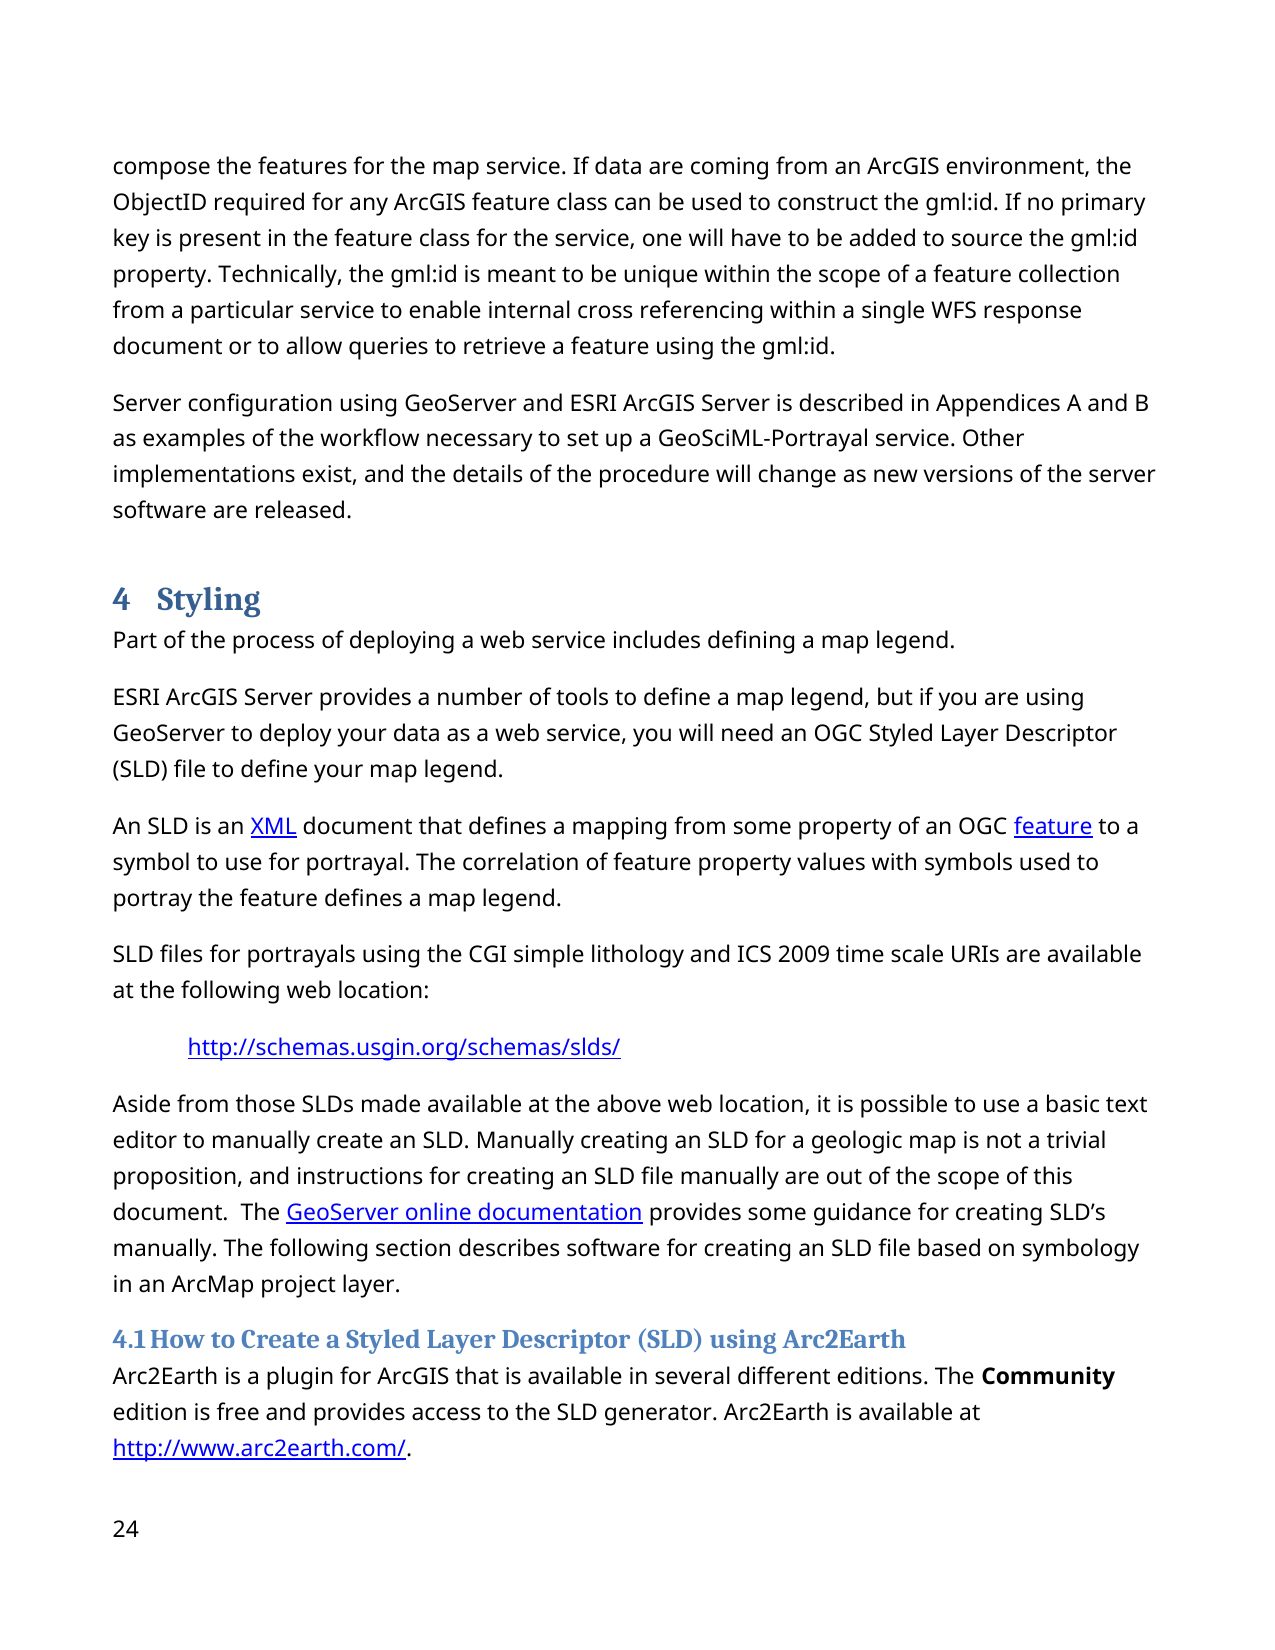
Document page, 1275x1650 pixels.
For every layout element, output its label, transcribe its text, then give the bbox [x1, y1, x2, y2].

text Aside from those SLDs made available at the above web location, it is possible to use a basic text editor to manually create an SLD. Manually creating an SLD for a geologic map is not a trivial proposition, and instructions for creating an SLD file manually are out of the scope of this document. The GeoServer online documentation provides some guidance for creating SLD’s manually. The following section describes software for creating an SLD file based on symbology in an ArcMap project layer. [112, 1088, 1162, 1299]
text Server configuration using GeoServer and ESRI ArcGIS Server is described in Appendices A and B as examples of the workflow necessary to set up a GeoSciML-Portrayal service. Other implementations exist, and the details of the procedure will change as new versions of the server software are released. [112, 386, 1162, 526]
text Part of the process of deploying a web service includes defining a map legend. [112, 624, 1162, 656]
text http://schemas.usgin.org/schemas/slds/ [187, 1031, 1162, 1062]
text ESRI ArcGIS Server provides a number of tools to define a map legend, but if you are using GeoServer to deploy your data as a web service, you will need an OGC Styled Layer Descriptor (SLD) file to define your map legend. [112, 681, 1162, 784]
text Arc2Earth is a plugin for ArcGIS that is available in several different editions. The Community edition is free and provides access to the SLD generator. Arc2Earth is available at http://www.arc2earth.com/. [112, 1360, 1162, 1463]
text SLD files for portrayals using the CGI simple lithology and ICS 2009 time scale URIs are available at the following web location: [112, 938, 1162, 1006]
text An SLD is an XML document that defines a mapping from some property of an OGC feature to a symbol to use for portrayal. The correlation of feature property values with symbols used to portray the feature defines a map legend. [112, 810, 1162, 913]
subtitle How to Create a Styled Layer Descriptor (SLD) using Arc2Earth [112, 1324, 1162, 1355]
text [112, 150, 1162, 361]
subtitle Styling [112, 580, 1162, 618]
